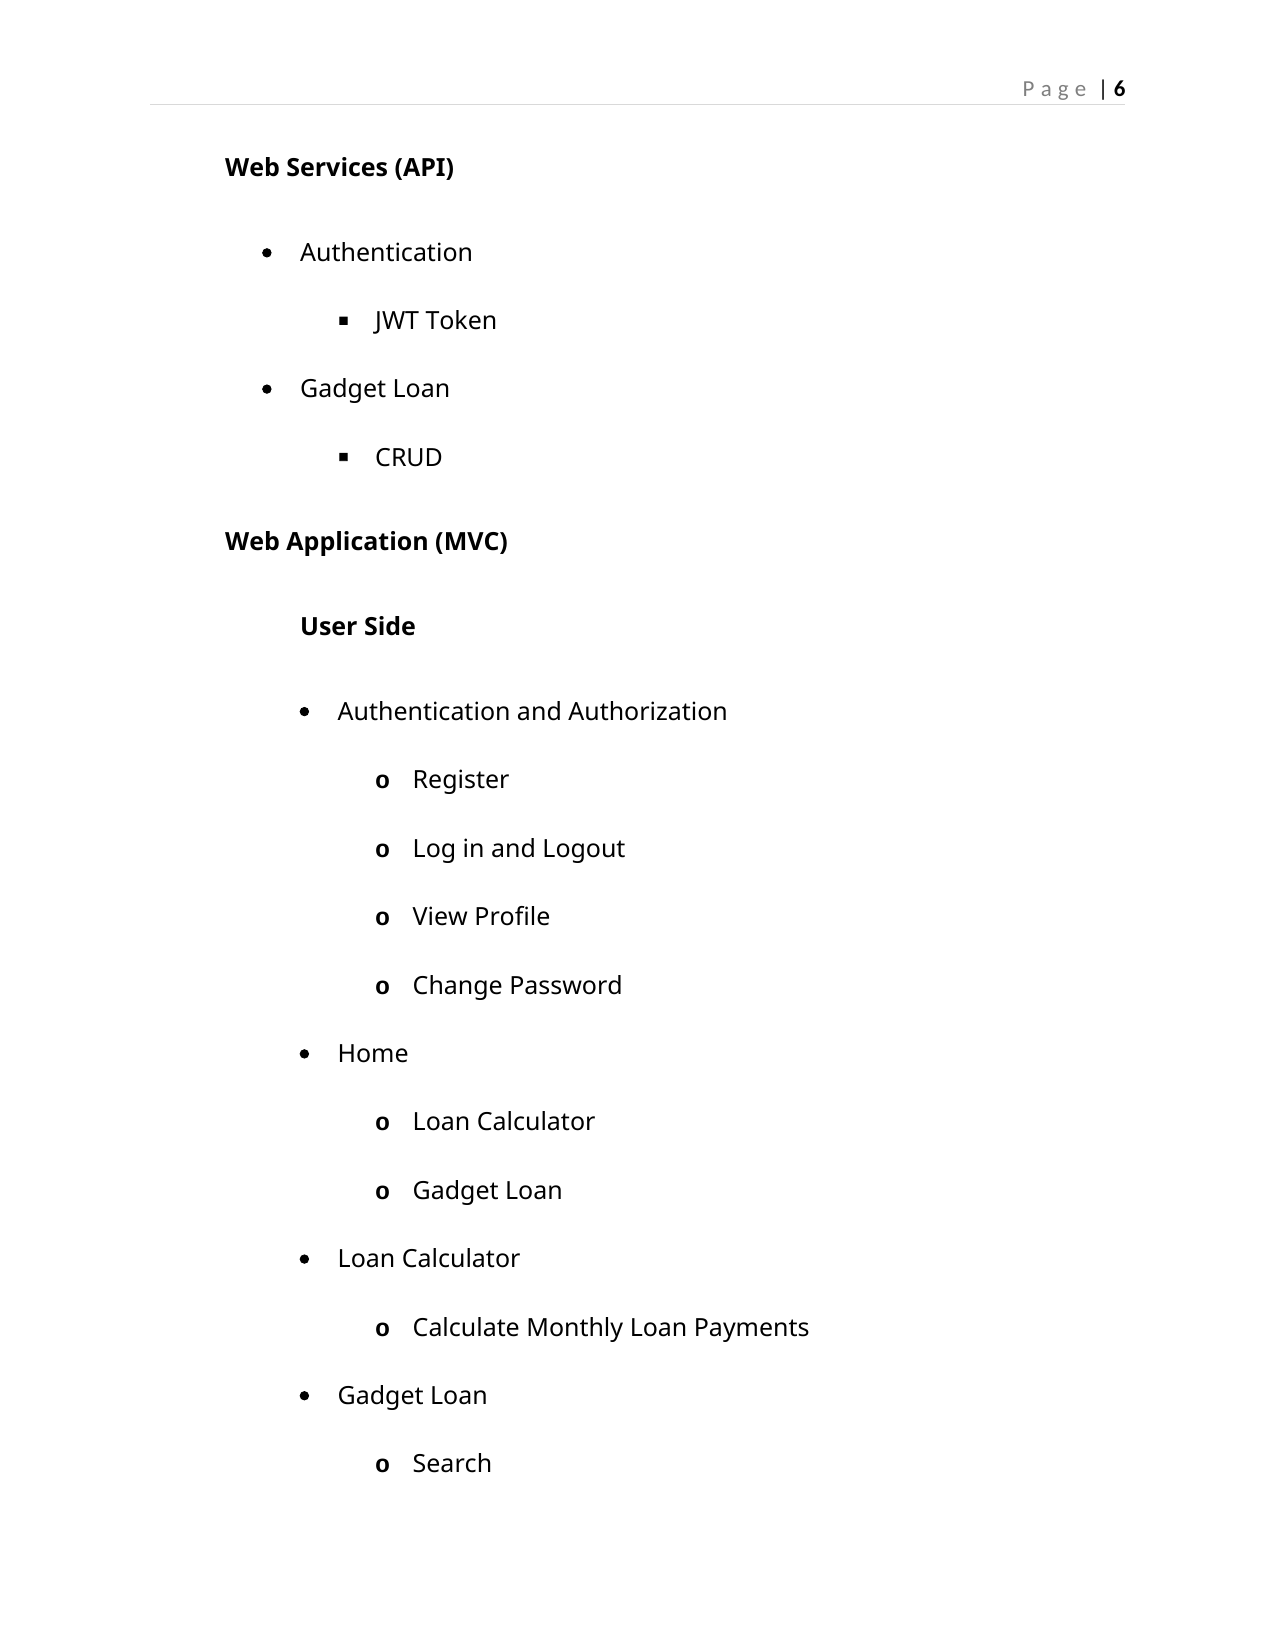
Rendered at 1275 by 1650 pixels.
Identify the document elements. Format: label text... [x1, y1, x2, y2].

list Search [375, 1446, 1125, 1480]
list Change Password [375, 967, 1125, 1002]
list Log in and Logout [375, 830, 1125, 864]
text User Side [225, 609, 1125, 643]
list Authentication [262, 235, 1125, 269]
list CRUD [337, 439, 1125, 473]
list Loan Calculator [300, 1241, 1125, 1275]
list Gadget Loan [375, 1172, 1125, 1207]
text Web Application (MVC) [225, 524, 1125, 558]
list JWT Token [337, 303, 1125, 337]
text Web Services (API) [225, 150, 1125, 184]
list View Profile [375, 899, 1125, 933]
list Register [375, 762, 1125, 796]
list Calculate Monthly Loan Payments [375, 1309, 1125, 1343]
list Gadget Loan [262, 371, 1125, 405]
list Home [300, 1036, 1125, 1070]
list Authentication and Authorization [300, 693, 1125, 728]
list Loan Calculator [375, 1104, 1125, 1138]
list Gadget Loan [300, 1378, 1125, 1412]
